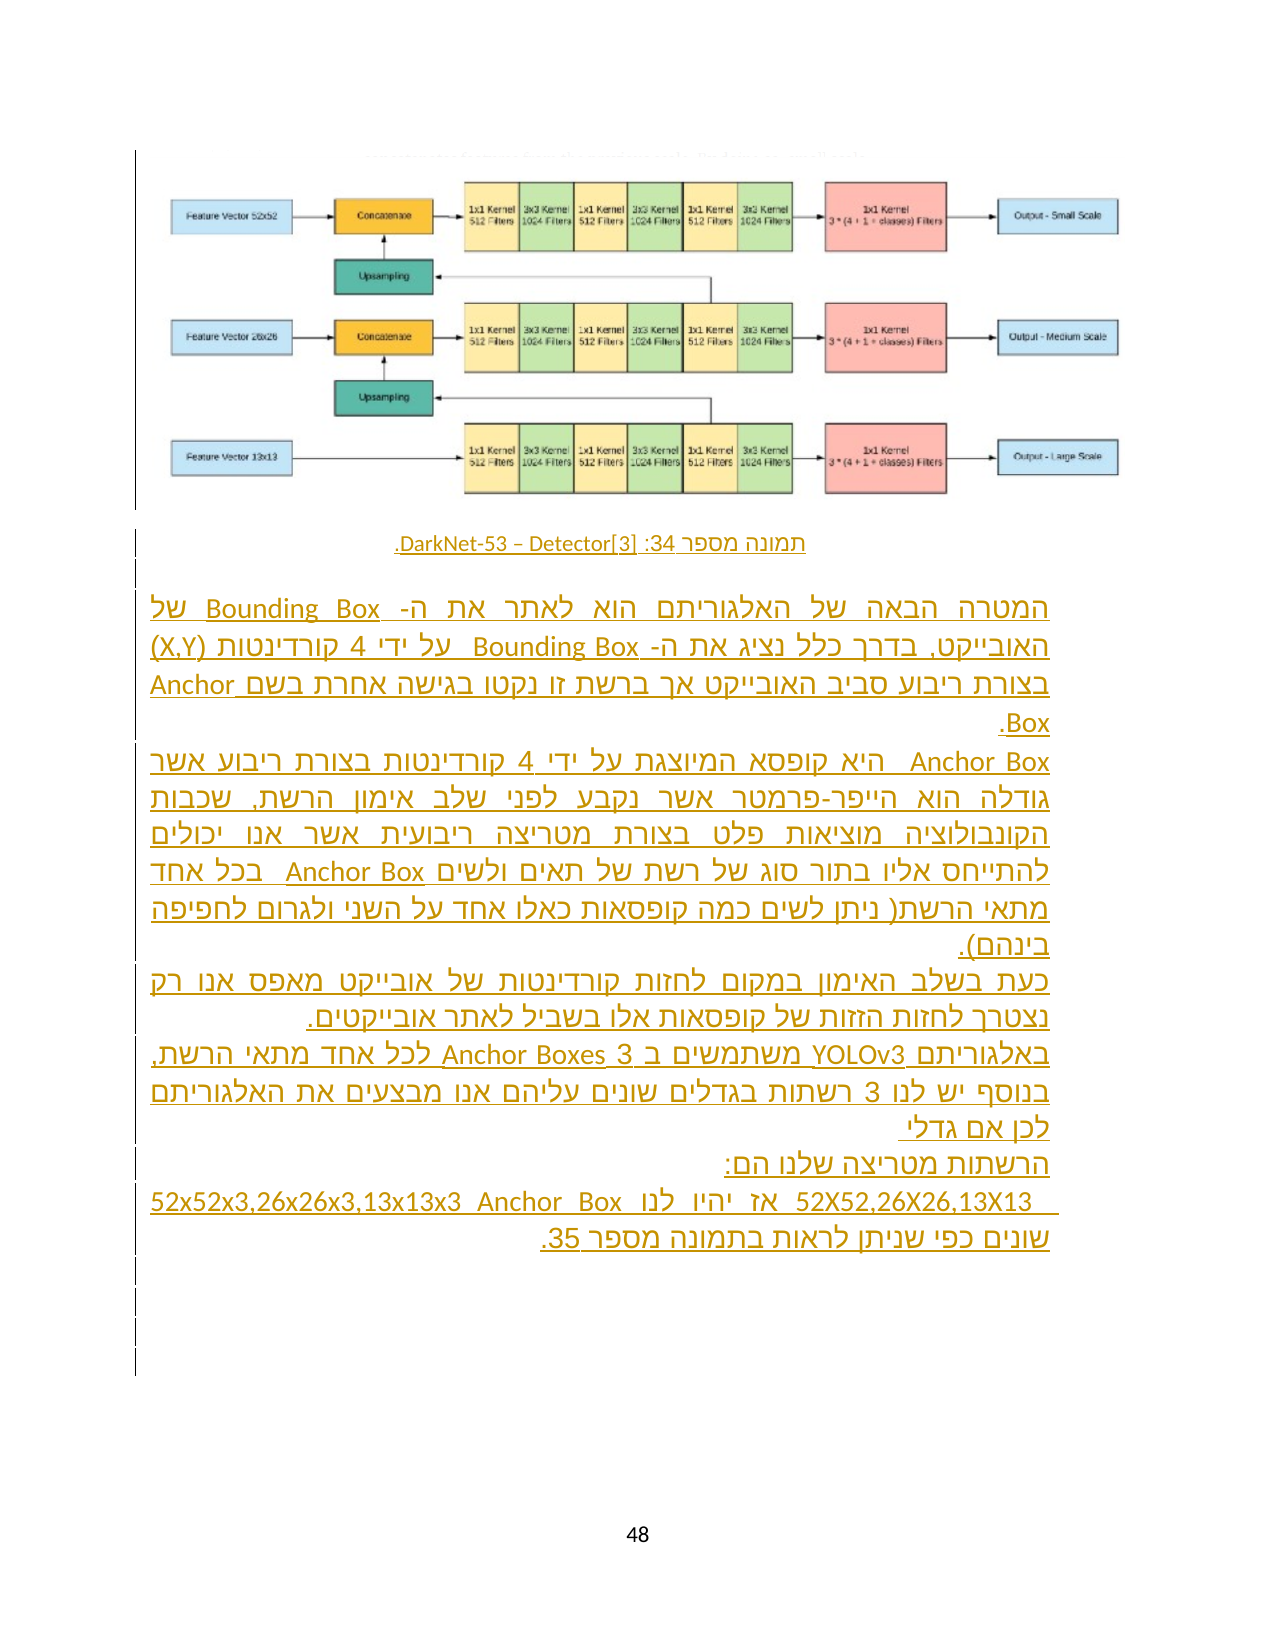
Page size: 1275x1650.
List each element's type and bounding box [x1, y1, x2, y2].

picture [150, 150, 1125, 511]
